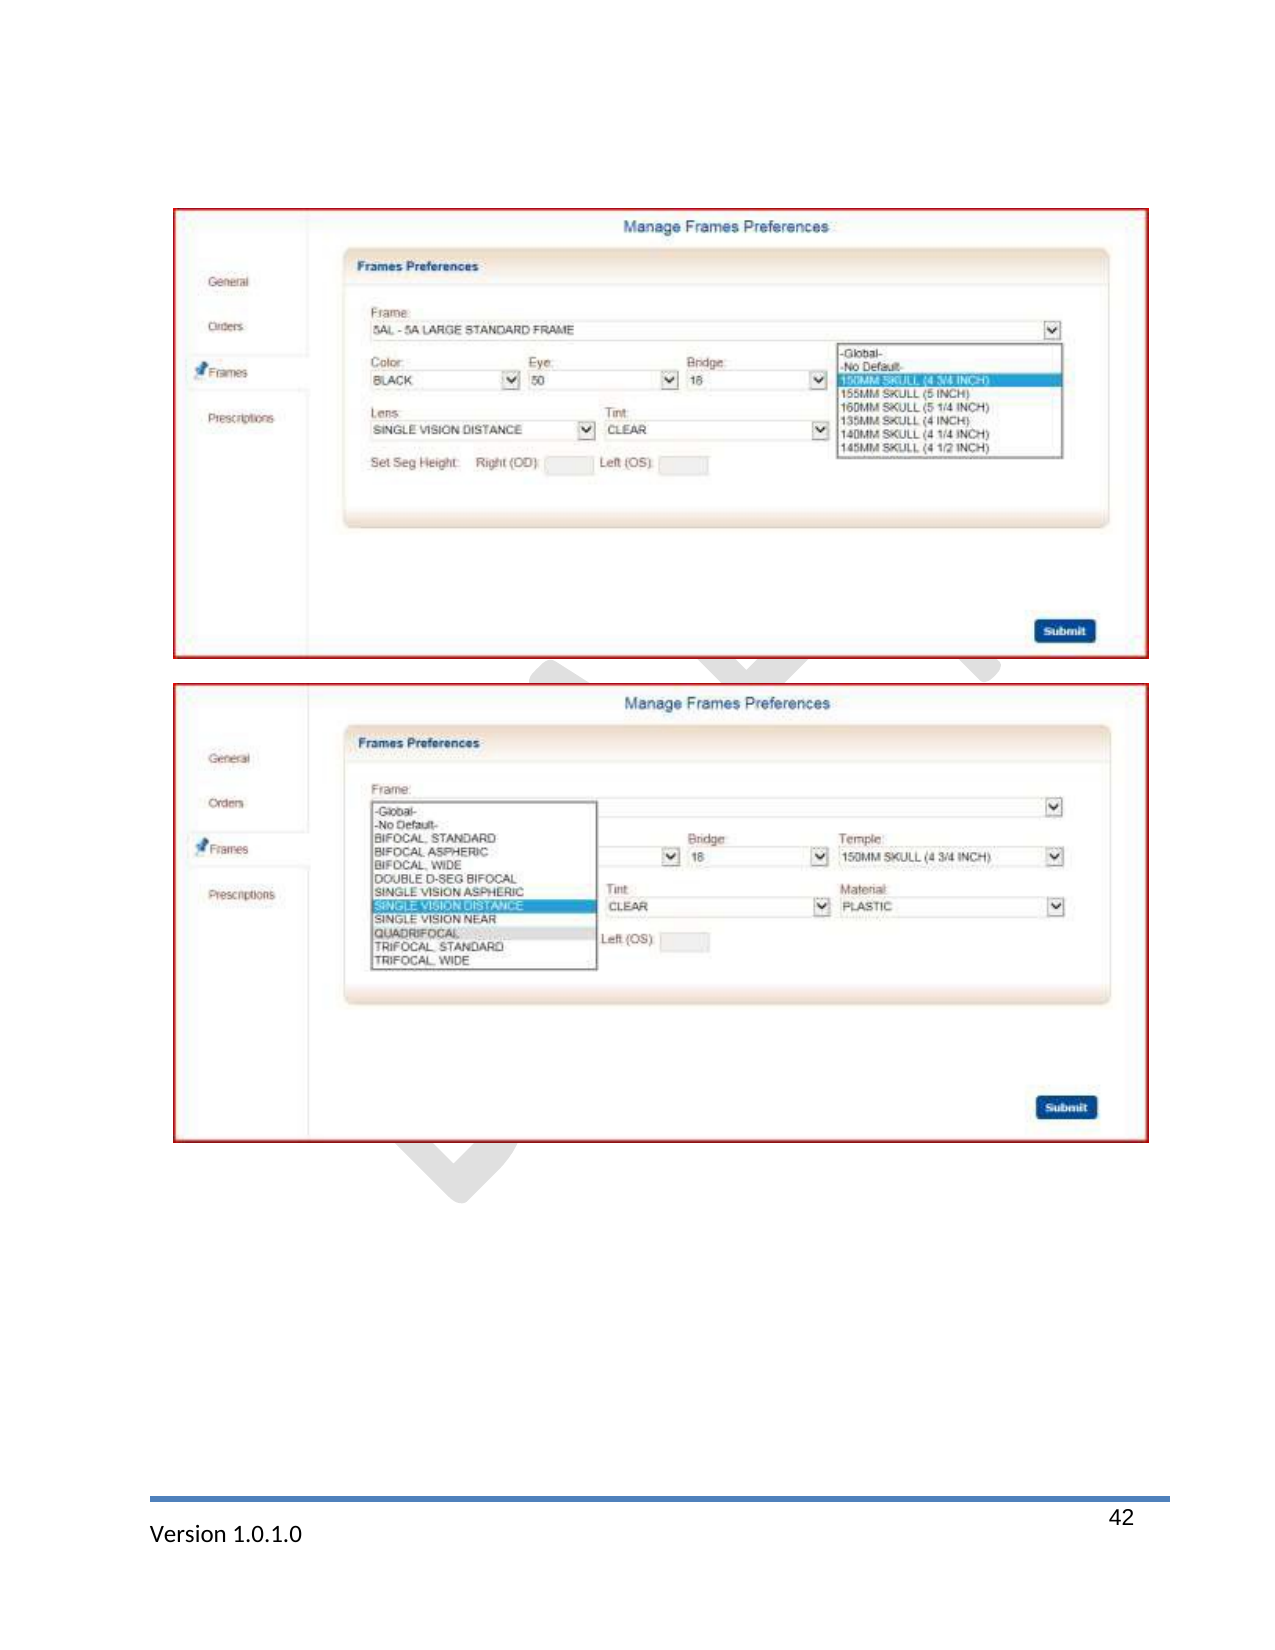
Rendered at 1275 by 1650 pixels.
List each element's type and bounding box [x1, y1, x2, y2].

picture [173, 208, 1149, 659]
picture [173, 683, 1149, 1143]
